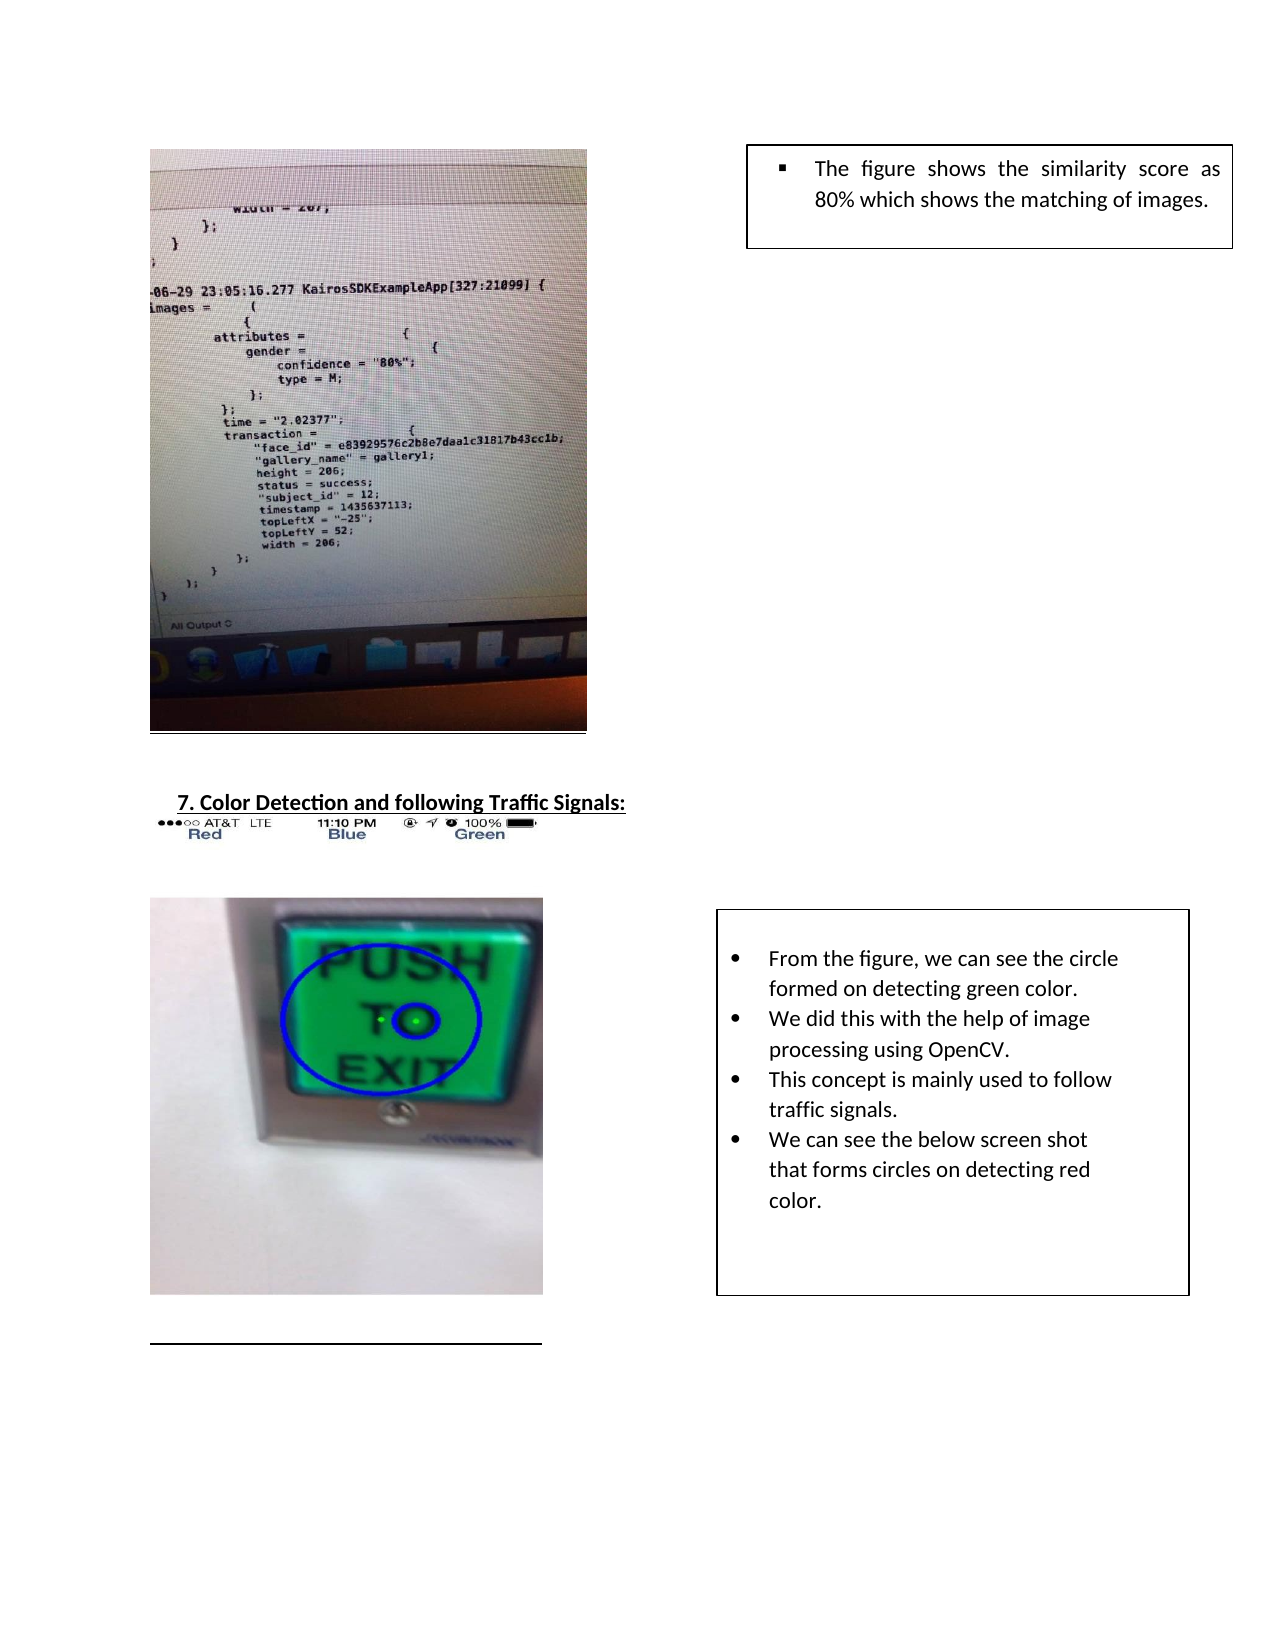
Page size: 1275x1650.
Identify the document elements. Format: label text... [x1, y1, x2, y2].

picture [150, 813, 543, 1341]
list From the figure, we can see the circle formed on detecting green color. [731, 944, 1123, 1002]
list This concept is mainly used to follow traffic signals. [731, 1065, 1123, 1123]
picture [150, 149, 587, 731]
text 7. Color Detection and following Traffic Signals: [177, 794, 1221, 815]
list We did this with the help of image processing using OpenCV. [731, 1004, 1123, 1063]
list We can see the below screen shot that forms circles on detecting red color. [731, 1125, 1123, 1214]
list The figure shows the similarity score as 80% which shows the matching of images. [777, 154, 1221, 213]
